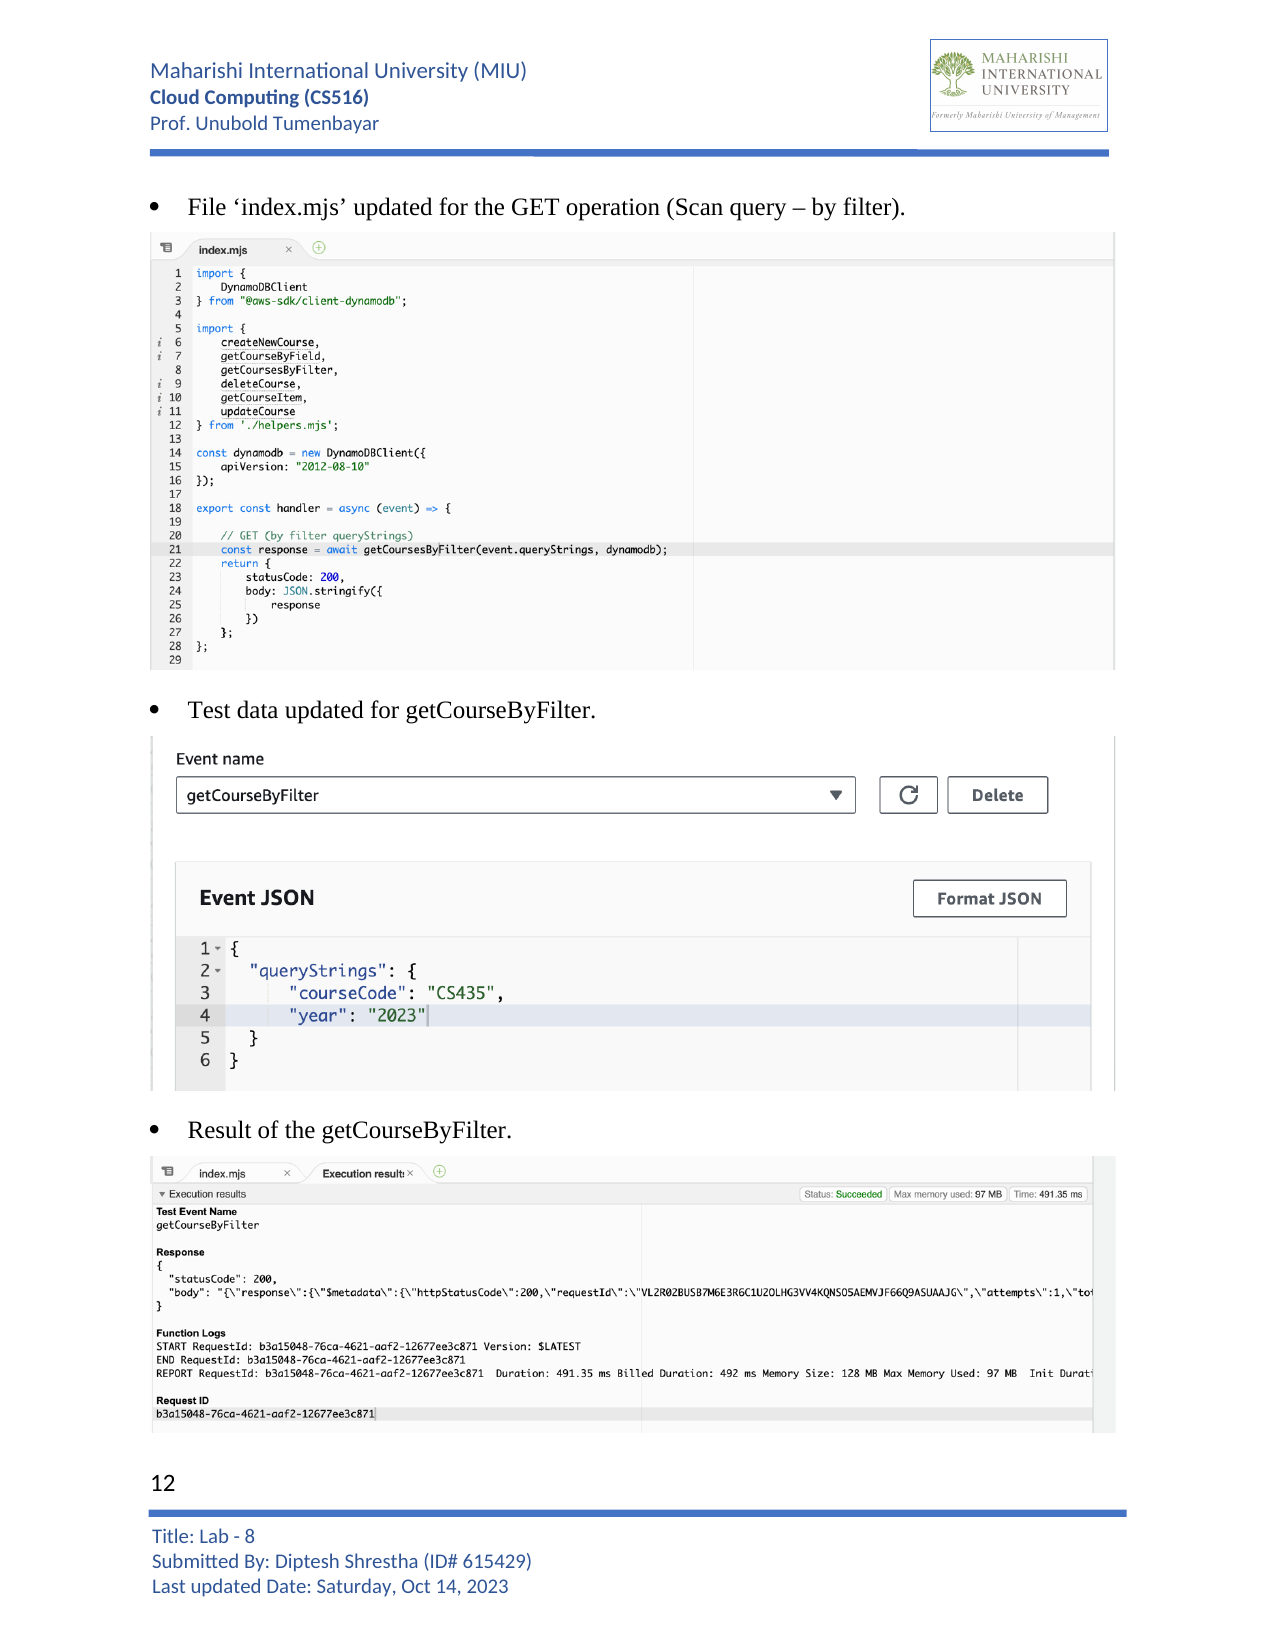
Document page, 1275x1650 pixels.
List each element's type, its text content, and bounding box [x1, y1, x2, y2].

list File ‘index.mjs’ updated for the GET operation (Scan query – by filter). [150, 192, 1116, 220]
list Test data updated for getCourseByFilter. [150, 695, 1116, 724]
list Result of the getCourseByFilter. [150, 1115, 1116, 1144]
picture [150, 736, 1116, 1091]
picture [150, 232, 1116, 670]
picture [931, 40, 1107, 131]
picture [150, 1156, 1116, 1433]
